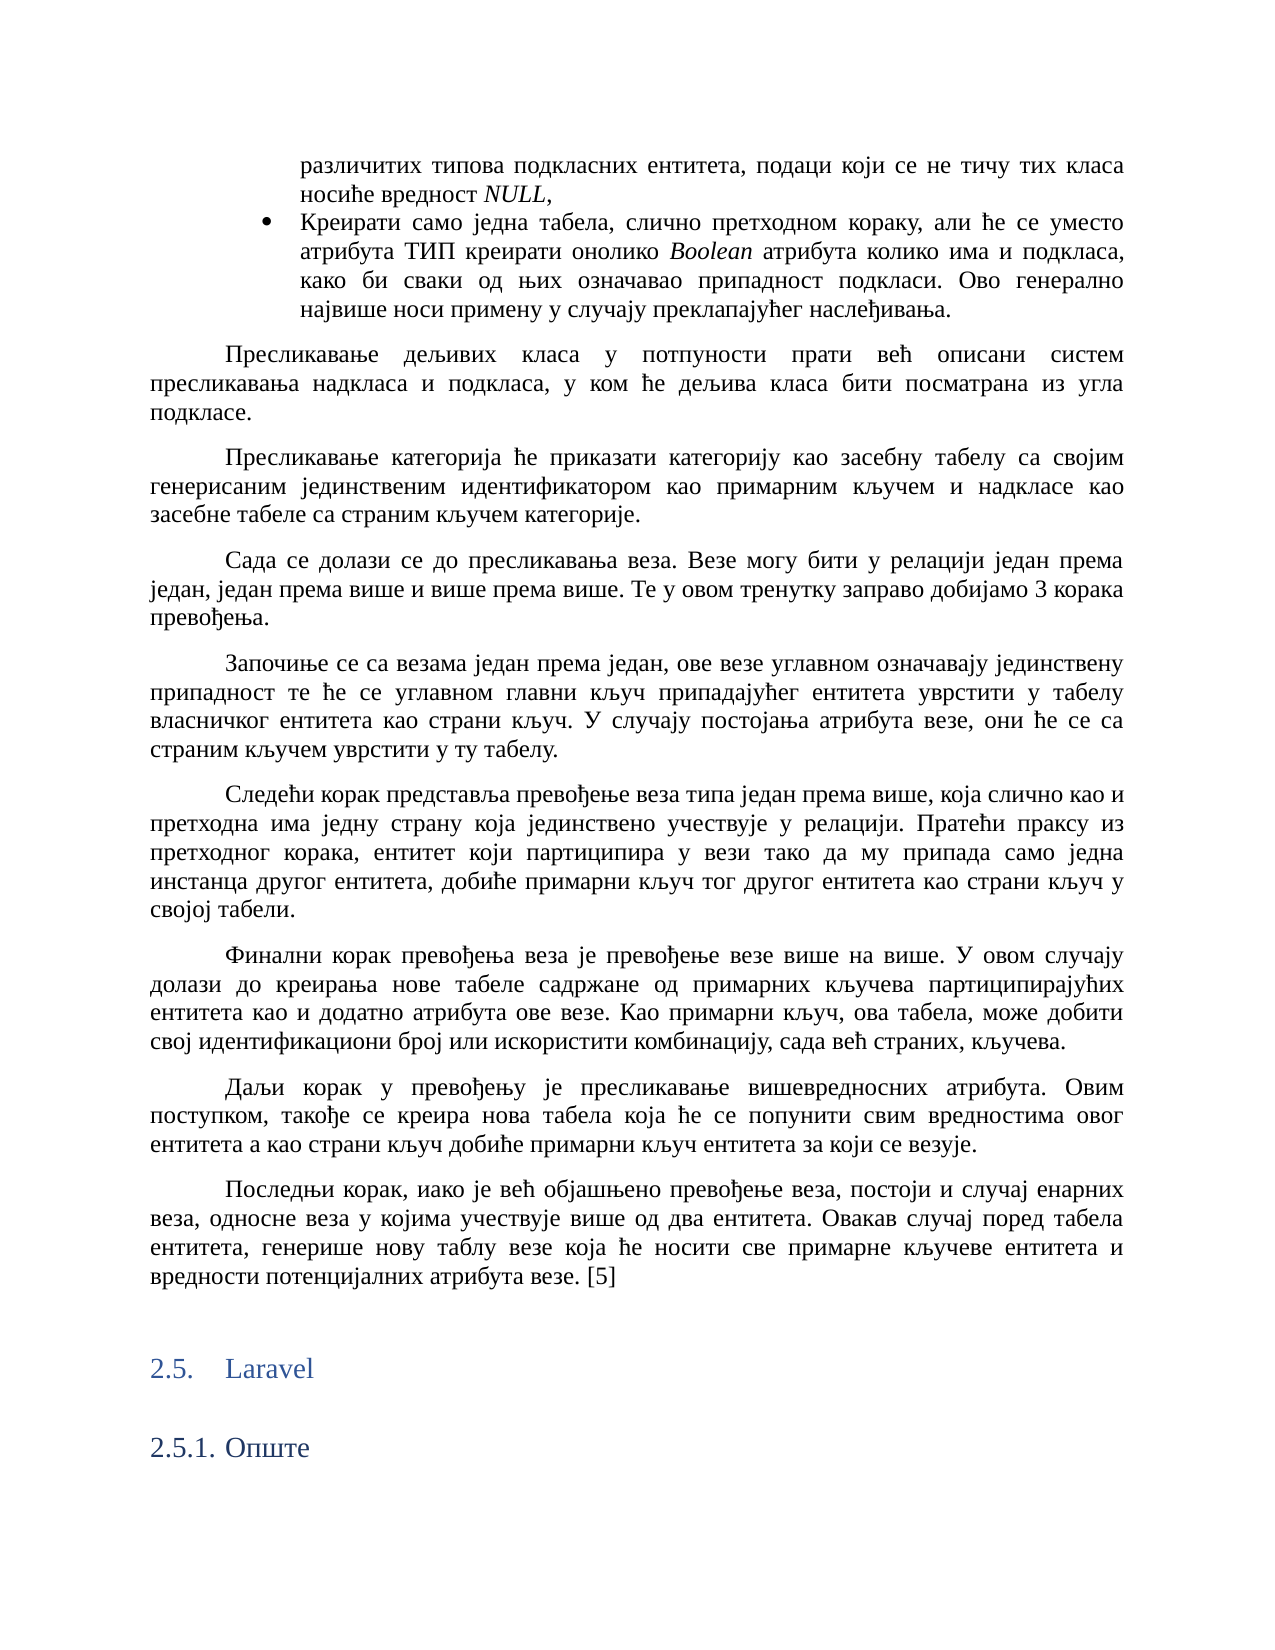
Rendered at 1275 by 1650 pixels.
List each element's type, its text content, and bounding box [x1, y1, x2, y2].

text Даљи корак у превођењу је пресликавање вишевредносних атрибута. Овим поступком, такође се креира нова табела која ће се попунити свим вредностима овог ентитета а као страни кључ добиће примарни кључ ентитета за који се везује. [150, 1072, 1125, 1158]
text Финални корак превођења веза је превођење везе више на више. У овом случају долази до креирања нове табеле садржане од примарних кључева партиципирајућих ентитета као и додатно атрибута ове везе. Као примарни кључ, ова табела, може добити свој идентификациони број или искористити комбинацију, сада већ страних, кључева. [150, 940, 1125, 1055]
subtitle Опште [150, 1431, 1125, 1464]
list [262, 150, 1125, 207]
text Следећи корак представља превођење веза типа један према више, која слично као и претходна има једну страну која јединствено учествује у релацији. Пратећи праксу из претходног корака, ентитет који партиципира у вези тако да му припада само једна инстанца другог ентитета, добиће примарни кључ тог другог ентитета као страни кључ у својој табели. [150, 779, 1125, 923]
text Сада се долази се до пресликавања веза. Везе могу бити у релацији један према један, један према више и више према више. Те у овом тренутку заправо добијамо 3 корака превођења. [150, 545, 1125, 631]
subtitle Laravel [150, 1352, 1125, 1385]
text Последњи корак, иако је већ објашњено превођење веза, постоји и случај енарних веза, односне веза у којима учествује више од два ентитета. Овакав случај поред табела ентитета, генерише нову таблу везе која ће носити све примарне кључеве ентитета и вредности потенцијалних атрибута везе. [150, 1174, 1125, 1289]
text Започиње се са везама један према један, ове везе углавном означавају јединствену припадност те ће се углавном главни кључ припадајућег ентитета уврстити у табелу власничког ентитета као страни кључ. У случају постојања атрибута везе, они ће се са страним кључем уврстити у ту табелу. [150, 648, 1125, 763]
text Пресликавање дељивих класа у потпуности прати већ описани систем пресликавања надкласа и подкласа, у ком ће дељива класа бити посматрана из угла подкласе. [150, 339, 1125, 425]
text Пресликавање категорија ће приказати категорију као засебну табелу са својим генерисаним јединственим идентификатором као примарним кључем и надкласе као засебне табеле са страним кључем категорије. [150, 442, 1125, 528]
list Креирати само једна табела, слично претходном кораку, али ће се уместо атрибута ТИП креирати онолико Boolean атрибута колико има и подкласа, како би сваки од њих означавао припадност подкласи. Ово генерално највише носи примену у случају преклапајућег наслеђивања. [262, 207, 1125, 322]
